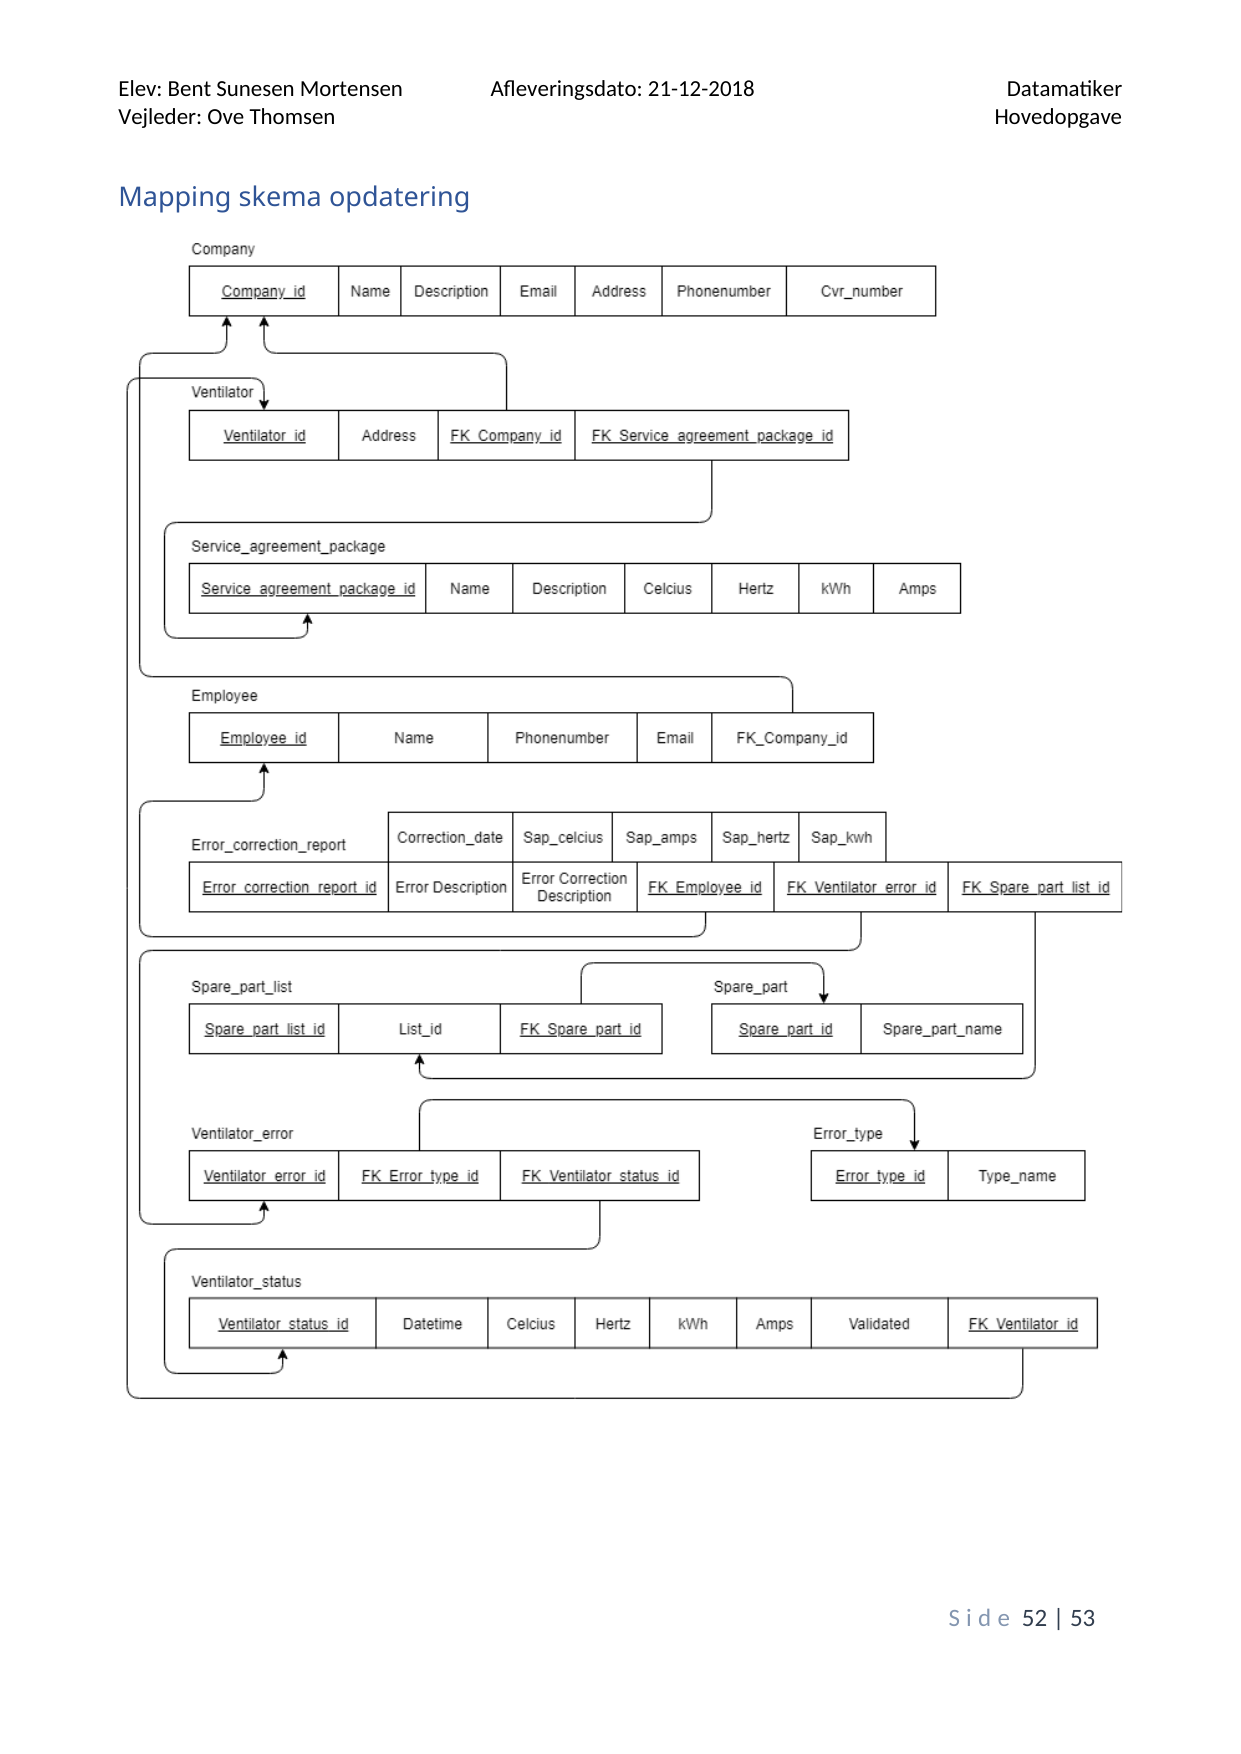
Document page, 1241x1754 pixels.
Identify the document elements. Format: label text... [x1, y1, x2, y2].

subtitle Mapping skema opdatering [118, 177, 1122, 214]
picture [118, 237, 1123, 1409]
